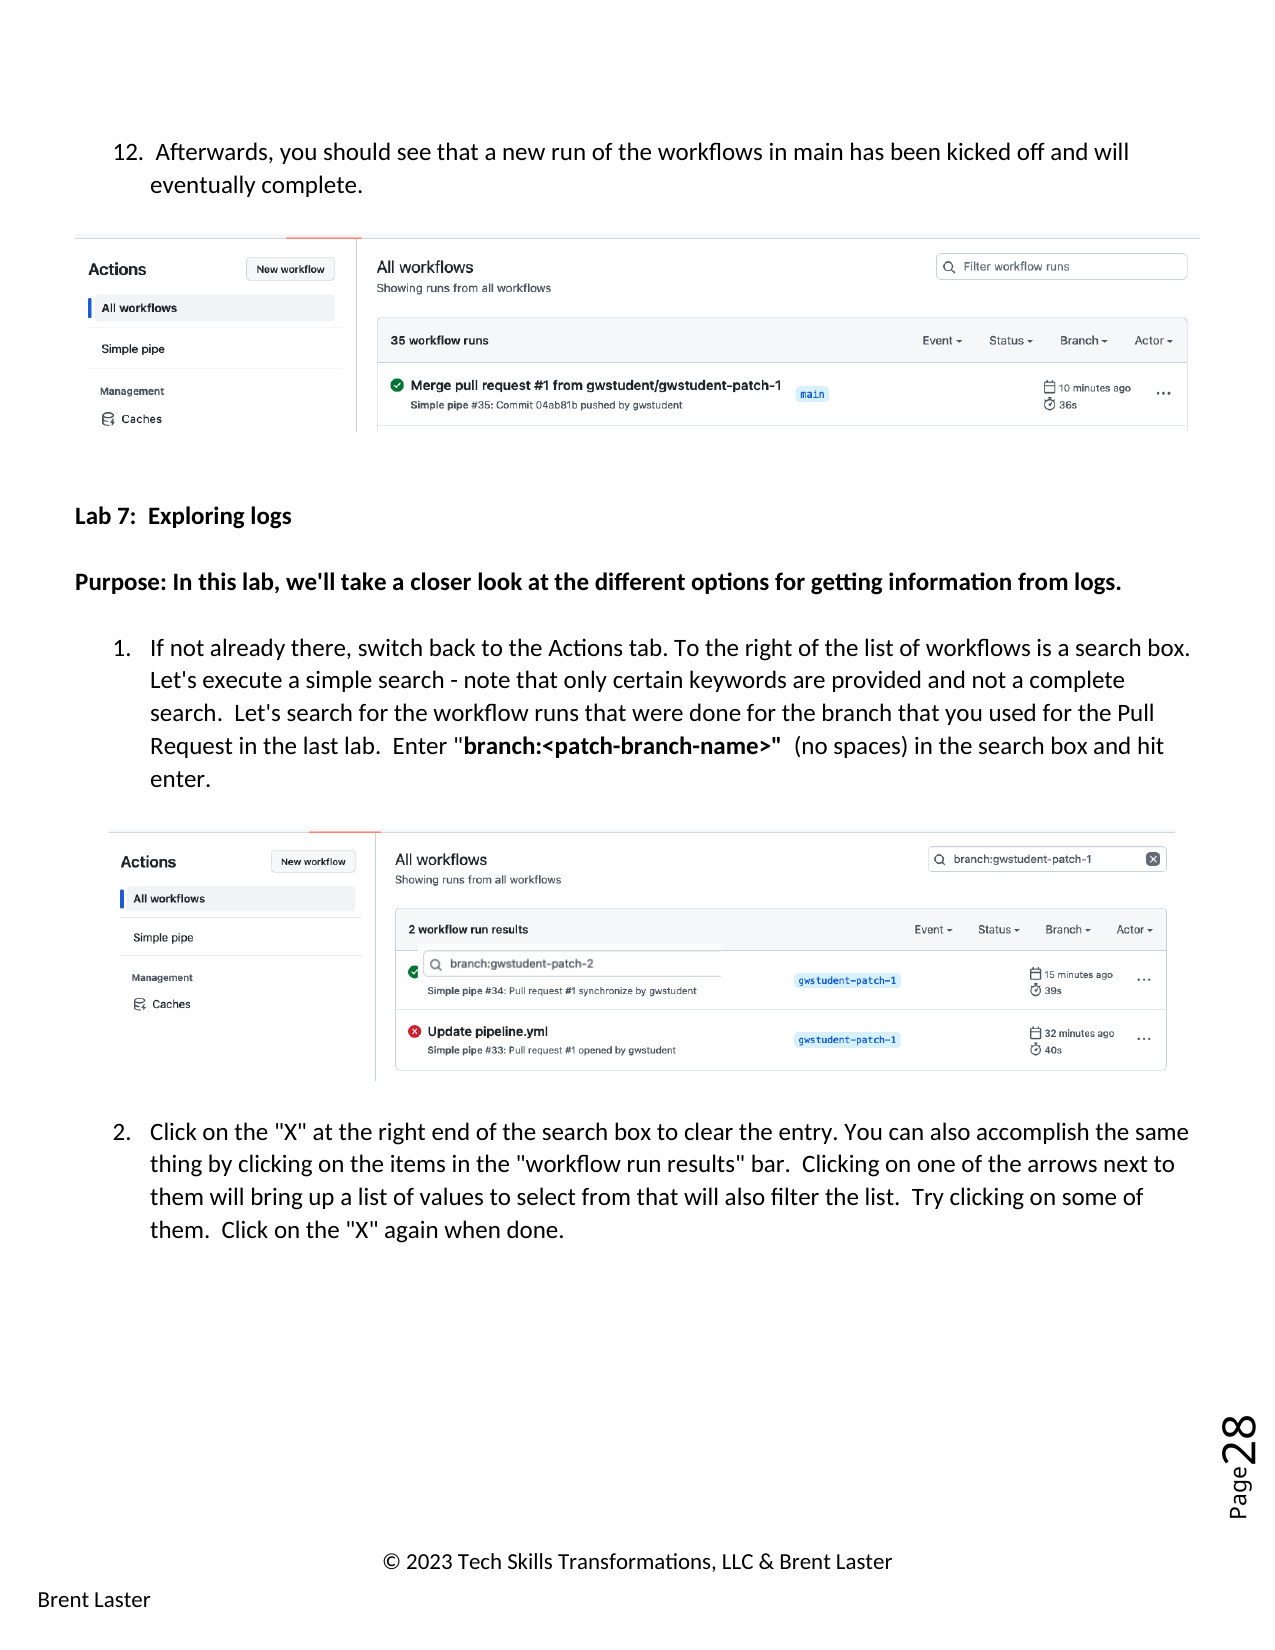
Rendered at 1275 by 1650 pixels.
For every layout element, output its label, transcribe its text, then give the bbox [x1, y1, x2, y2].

list If not already there, switch back to the Actions tab. To the right of the list of workflows is a search box. Let's execute a simple search - note that only certain keywords are provided and not a complete search. Let's search for the workflow runs that were done for the branch that you used for the Pull Request in the last lab. Enter "branch:<patch-branch-name>" (no spaces) in the search box and hit enter. [112, 632, 1200, 794]
text 12. Afterwards, you should see that a new run of the workflows in main has been kicked off and will eventually complete. [112, 136, 1200, 199]
picture [108, 829, 1175, 1081]
list Click on the "X" at the right end of the search box to clear the entry. You can also accomplish the same thing by clicking on the items in the "workflow run results" bar. Clicking on one of the arrows next to them will bring up a list of values to select from that will also filter the list. Try clicking on some of them. Click on the "X" again when done. [112, 1116, 1200, 1245]
text Purpose: In this lab, we'll take a closer look at the different options for getting information from logs. [75, 566, 1200, 596]
picture [75, 234, 1200, 432]
text Lab 7: Exploring logs [75, 500, 1200, 531]
